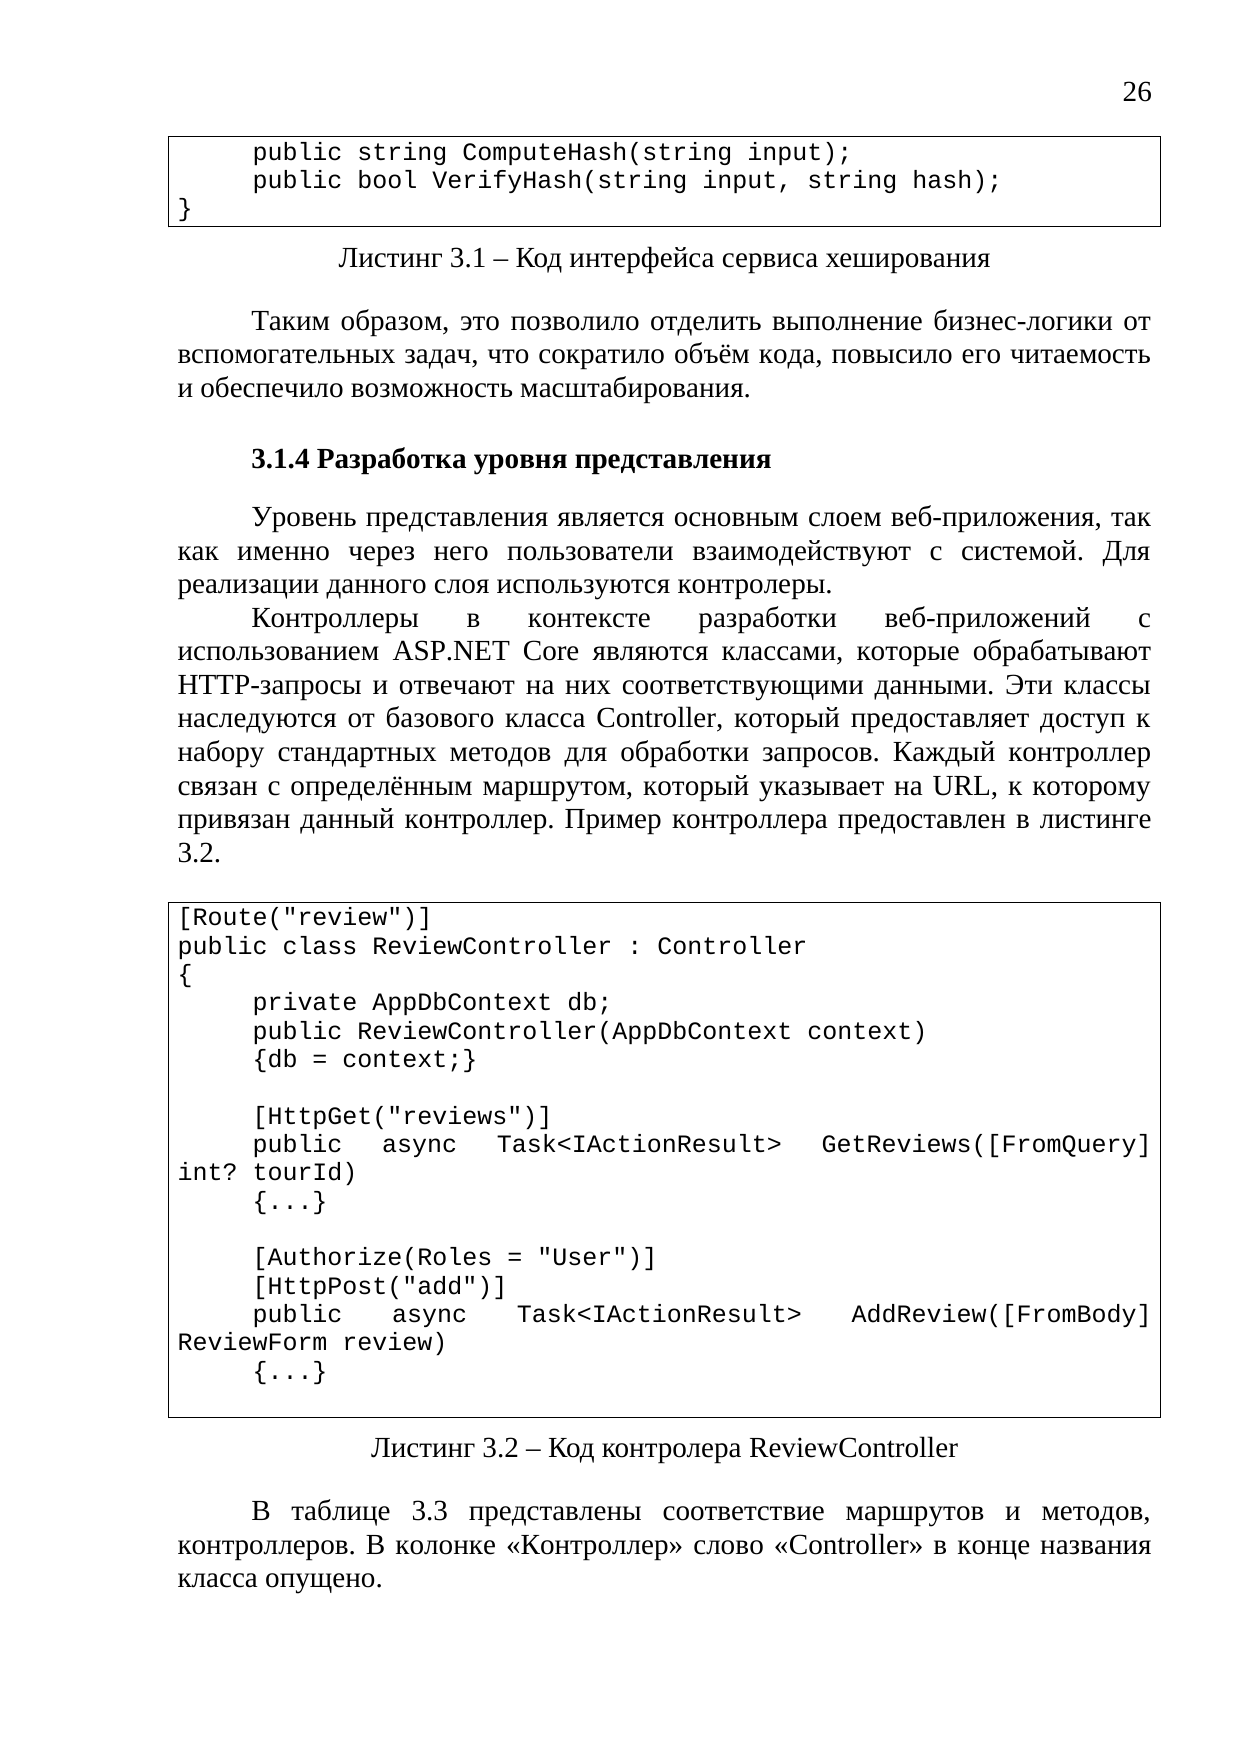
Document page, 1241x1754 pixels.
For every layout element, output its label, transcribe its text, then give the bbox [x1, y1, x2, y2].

text public async Task<IActionResult> AddReview([FromBody] ReviewForm review) [177, 1302, 1152, 1358]
text {...} [177, 1188, 1152, 1217]
text {db = context;} [177, 1047, 1152, 1075]
text [HttpGet("reviews")] [177, 1103, 1152, 1132]
text Уровень представления является основным слоем веб-приложения, так как именно через него пользователи взаимодействуют с системой. Для реализации данного слоя используются контролеры. [177, 499, 1152, 600]
text private AppDbContext db; [177, 990, 1152, 1018]
text [Authorize(Roles = "User")] [177, 1245, 1152, 1273]
text } [169, 193, 1160, 226]
text Листинг 3.2 – Код контролера ReviewController [177, 1431, 1152, 1464]
text Разработка уровня представления [251, 441, 1152, 474]
text public string ComputeHash(string input); [169, 137, 1160, 168]
text public async Task<IActionResult> GetReviews([FromQuery] int? tourId) [177, 1132, 1152, 1188]
text [Route("review")] [169, 903, 1160, 933]
text Листинг 3.1 – Код интерфейса сервиса хеширования [177, 240, 1152, 273]
text {...} [177, 1358, 1152, 1387]
text { [177, 962, 1152, 990]
text В таблице 3.3 представлены соответствие маршрутов и методов, контроллеров. В колонке «Контроллер» слово «Controller» в конце названия класса опущено. [177, 1493, 1152, 1594]
text public class ReviewController : Controller [177, 933, 1152, 962]
text public bool VerifyHash(string input, string hash); [177, 168, 1152, 193]
text Контроллеры в контексте разработки веб-приложений с использованием ASP.NET Core являются классами, которые обрабатывают HTTP-запросы и отвечают на них соответствующими данными. Эти классы наследуются от базового класса Controller, который предоставляет доступ к набору стандартных методов для обработки запросов. Каждый контроллер связан с определённым маршрутом, который указывает на URL, к которому привязан данный контроллер. Пример контроллера предоставлен в листинге 3.2. [177, 600, 1152, 868]
text Таким образом, это позволило отделить выполнение бизнес-логики от вспомогательных задач, что сократило объём кода, повысило его читаемость и обеспечило возможность масштабирования. [177, 303, 1152, 403]
text public ReviewController(AppDbContext context) [177, 1018, 1152, 1047]
text [HttpPost("add")] [177, 1273, 1152, 1302]
